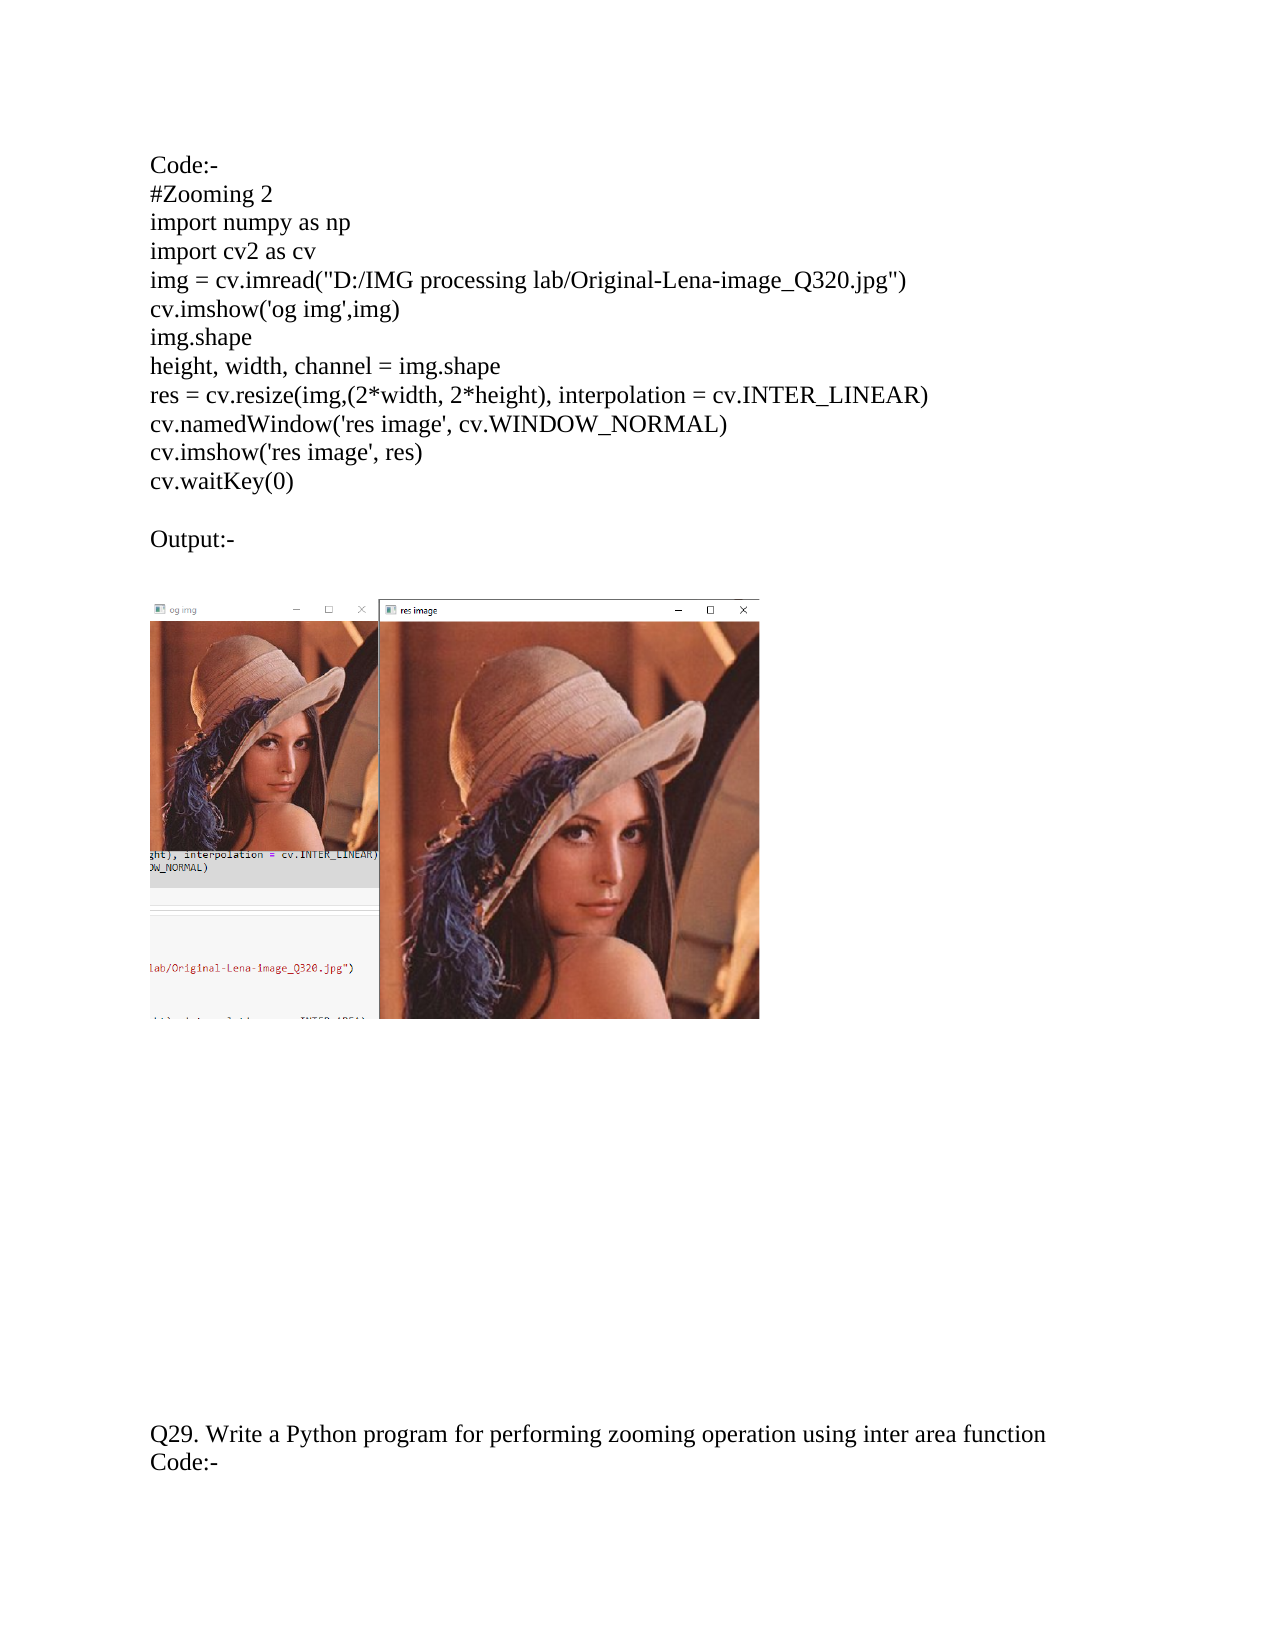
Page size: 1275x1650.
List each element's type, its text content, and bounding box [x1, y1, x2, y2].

text Code:- [150, 1447, 1125, 1476]
text Code:- [150, 150, 1125, 179]
text res = cv.resize(img,(2*width, 2*height), interpolation = cv.INTER_LINEAR) [150, 380, 1125, 409]
text import cv2 as cv [150, 236, 1125, 265]
text #Zooming 2 [150, 179, 1125, 207]
picture [150, 599, 760, 1019]
text cv.imshow('res image', res) [150, 437, 1125, 466]
text cv.waitKey(0) [150, 466, 1125, 495]
text Output:- [150, 524, 1125, 552]
text height, width, channel = img.shape [150, 351, 1125, 380]
text img.shape [150, 322, 1125, 351]
text Q29. Write a Python program for performing zooming operation using inter area function [150, 1419, 1125, 1447]
text cv.namedWindow('res image', cv.WINDOW_NORMAL) [150, 409, 1125, 437]
text import numpy as np [150, 207, 1125, 236]
text img = cv.imread("D:/IMG processing lab/Original-Lena-image_Q320.jpg") [150, 265, 1125, 294]
text cv.imshow('og img',img) [150, 294, 1125, 322]
